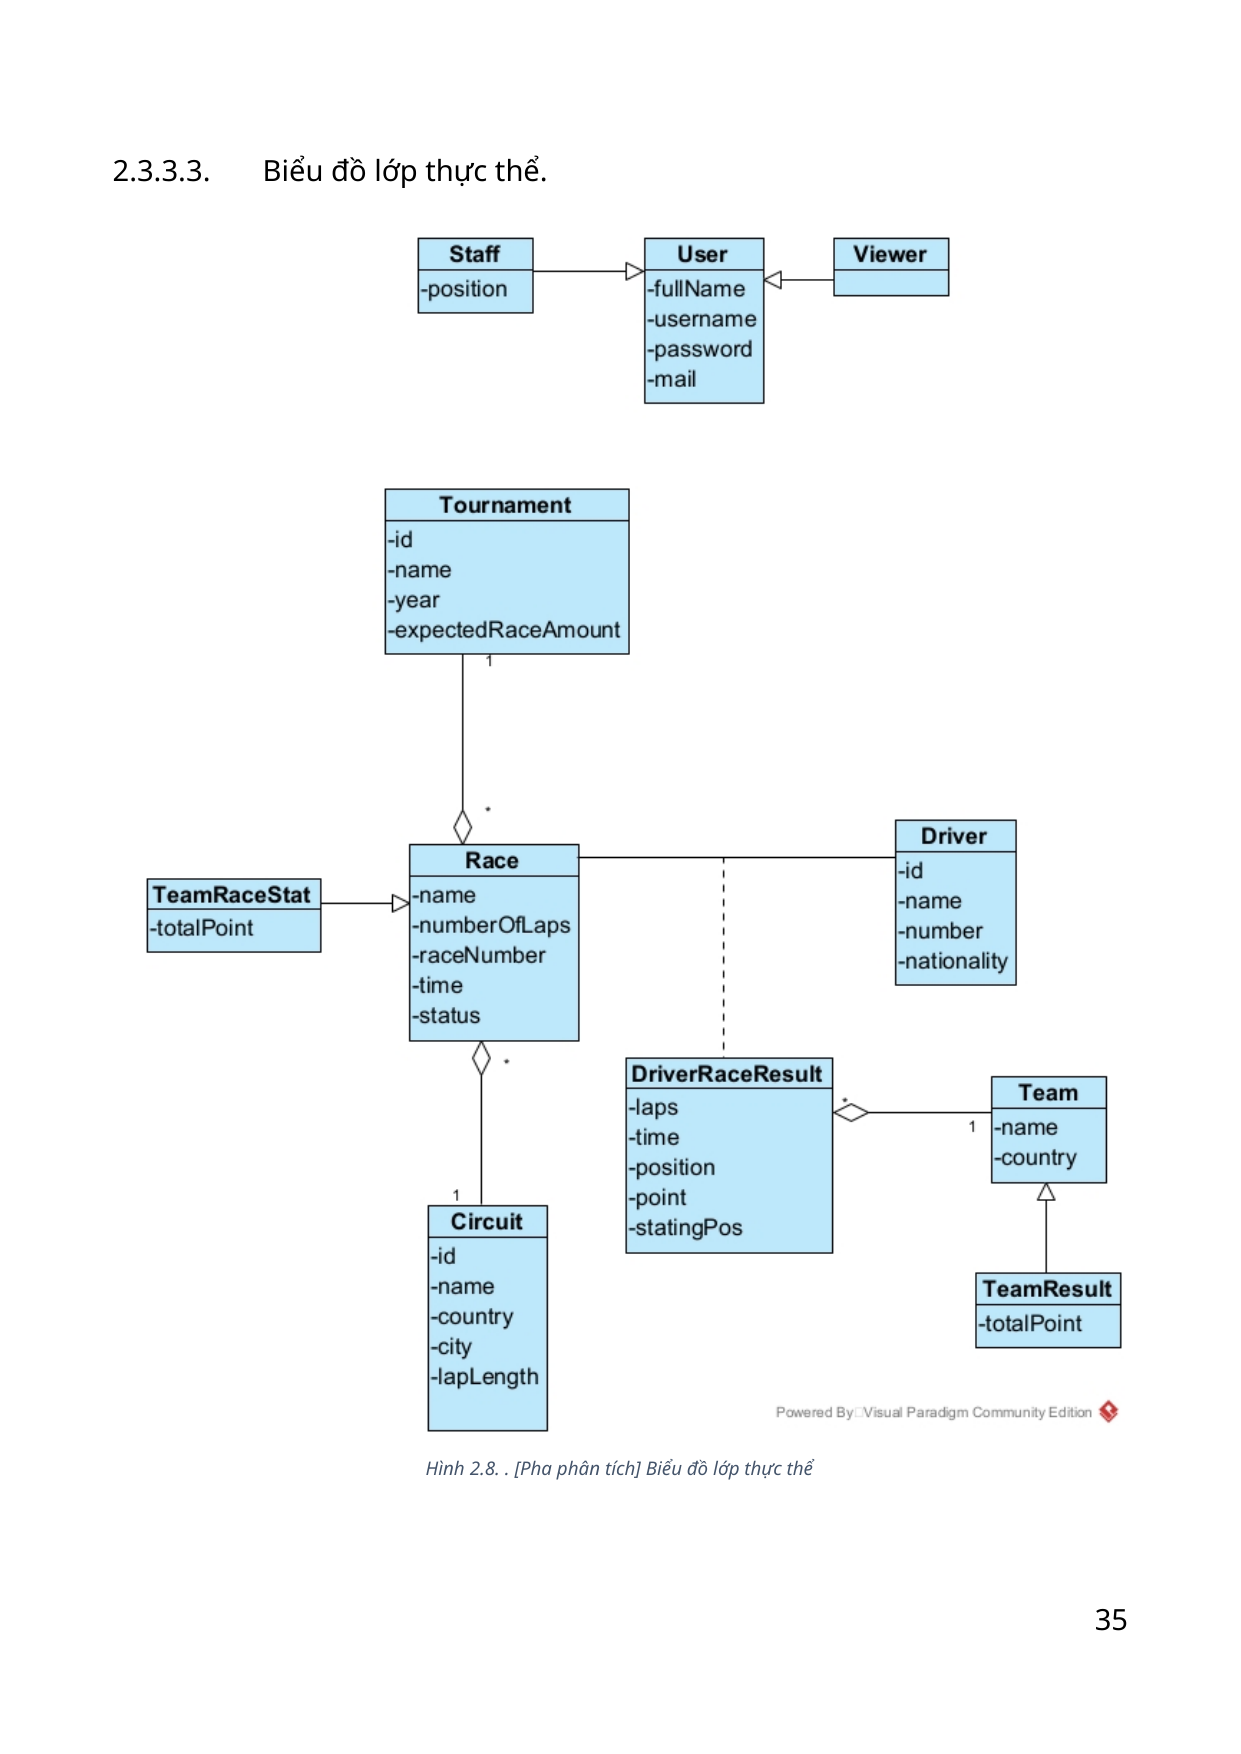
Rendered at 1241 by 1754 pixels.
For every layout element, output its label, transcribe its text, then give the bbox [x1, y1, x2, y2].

subtitle Biểu đồ lớp thực thể. [112, 150, 1128, 232]
picture [144, 235, 1126, 1436]
